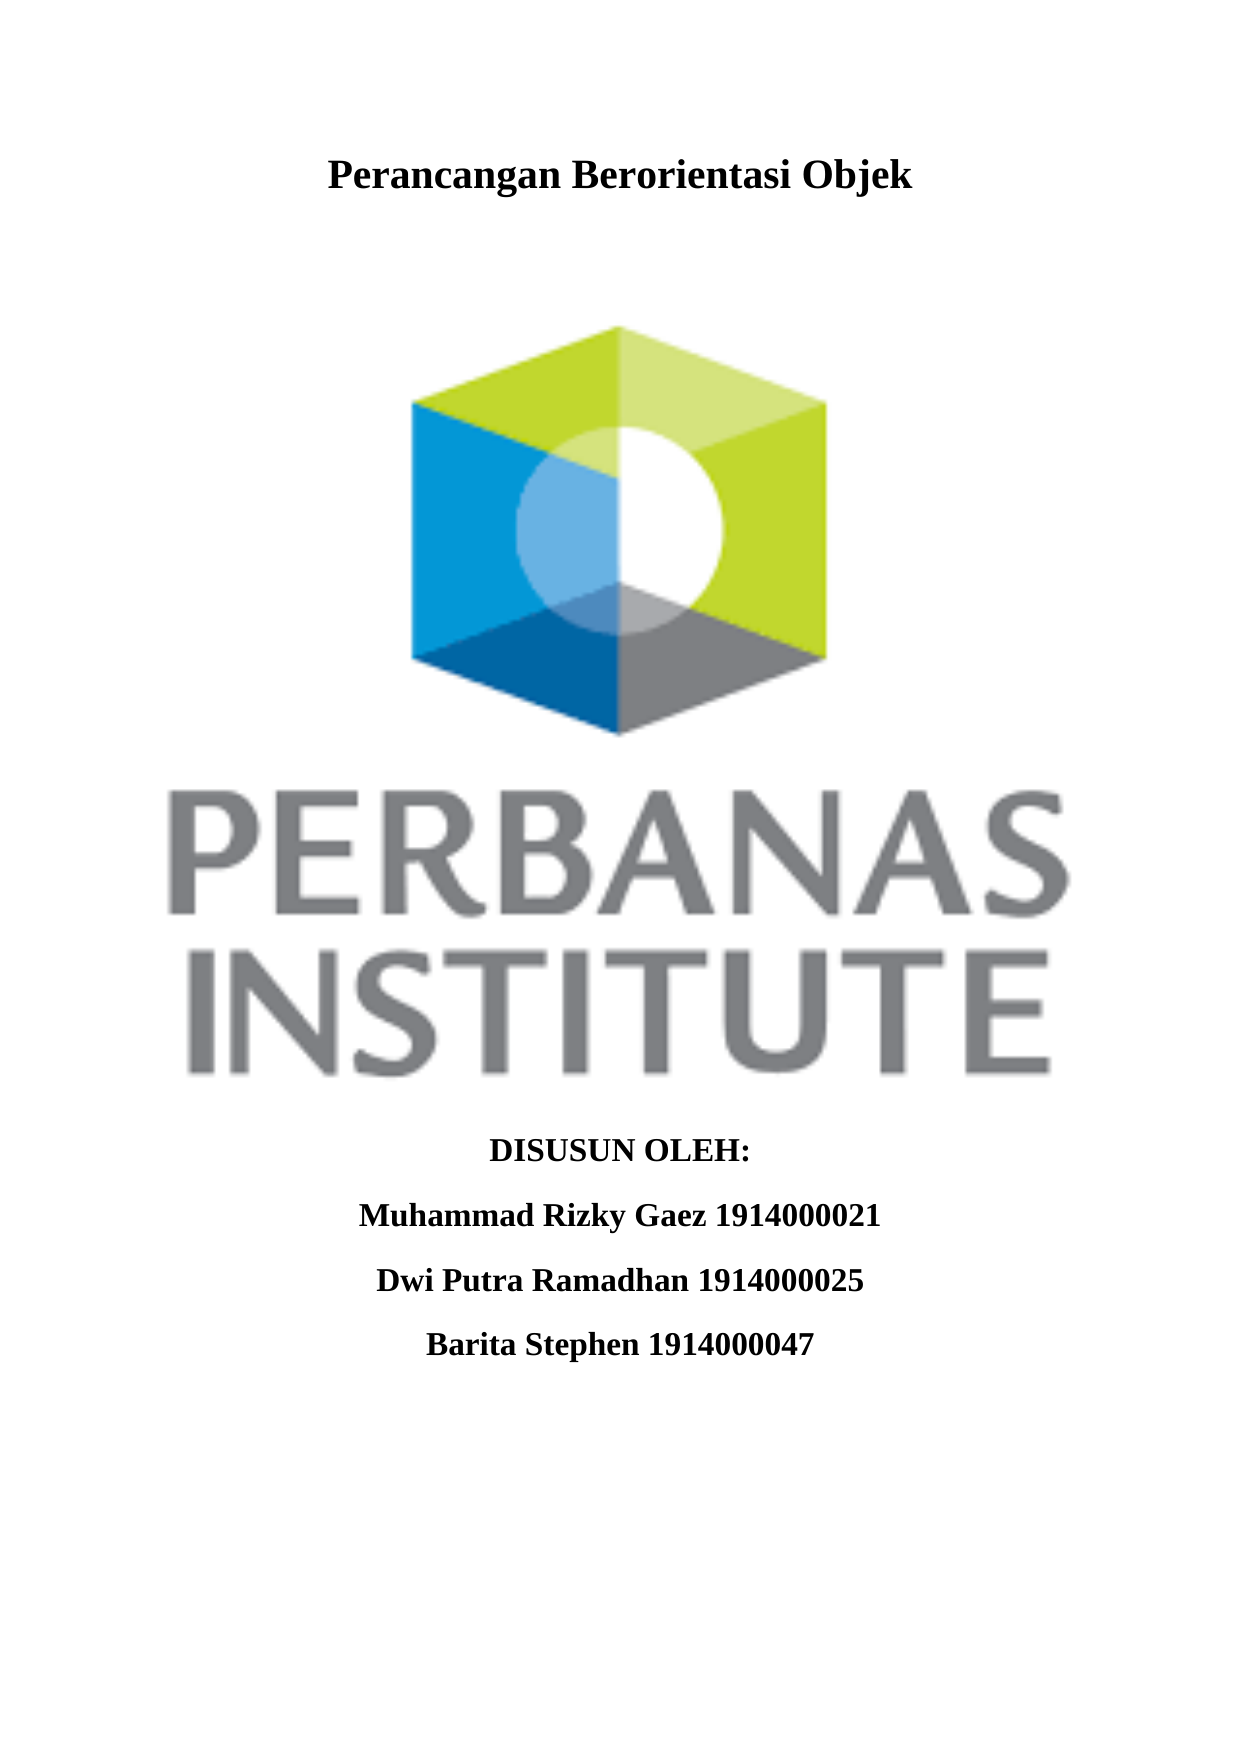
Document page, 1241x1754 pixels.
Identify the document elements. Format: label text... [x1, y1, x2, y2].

picture [150, 301, 1091, 1105]
text Muhammad Rizky Gaez 1914000021 [150, 1195, 1090, 1233]
text Perancangan Berorientasi Objek [150, 150, 1090, 198]
text DISUSUN OLEH: [150, 1130, 1090, 1168]
text Barita Stephen 1914000047 [150, 1325, 1090, 1363]
text Dwi Putra Ramadhan 1914000025 [150, 1260, 1090, 1298]
